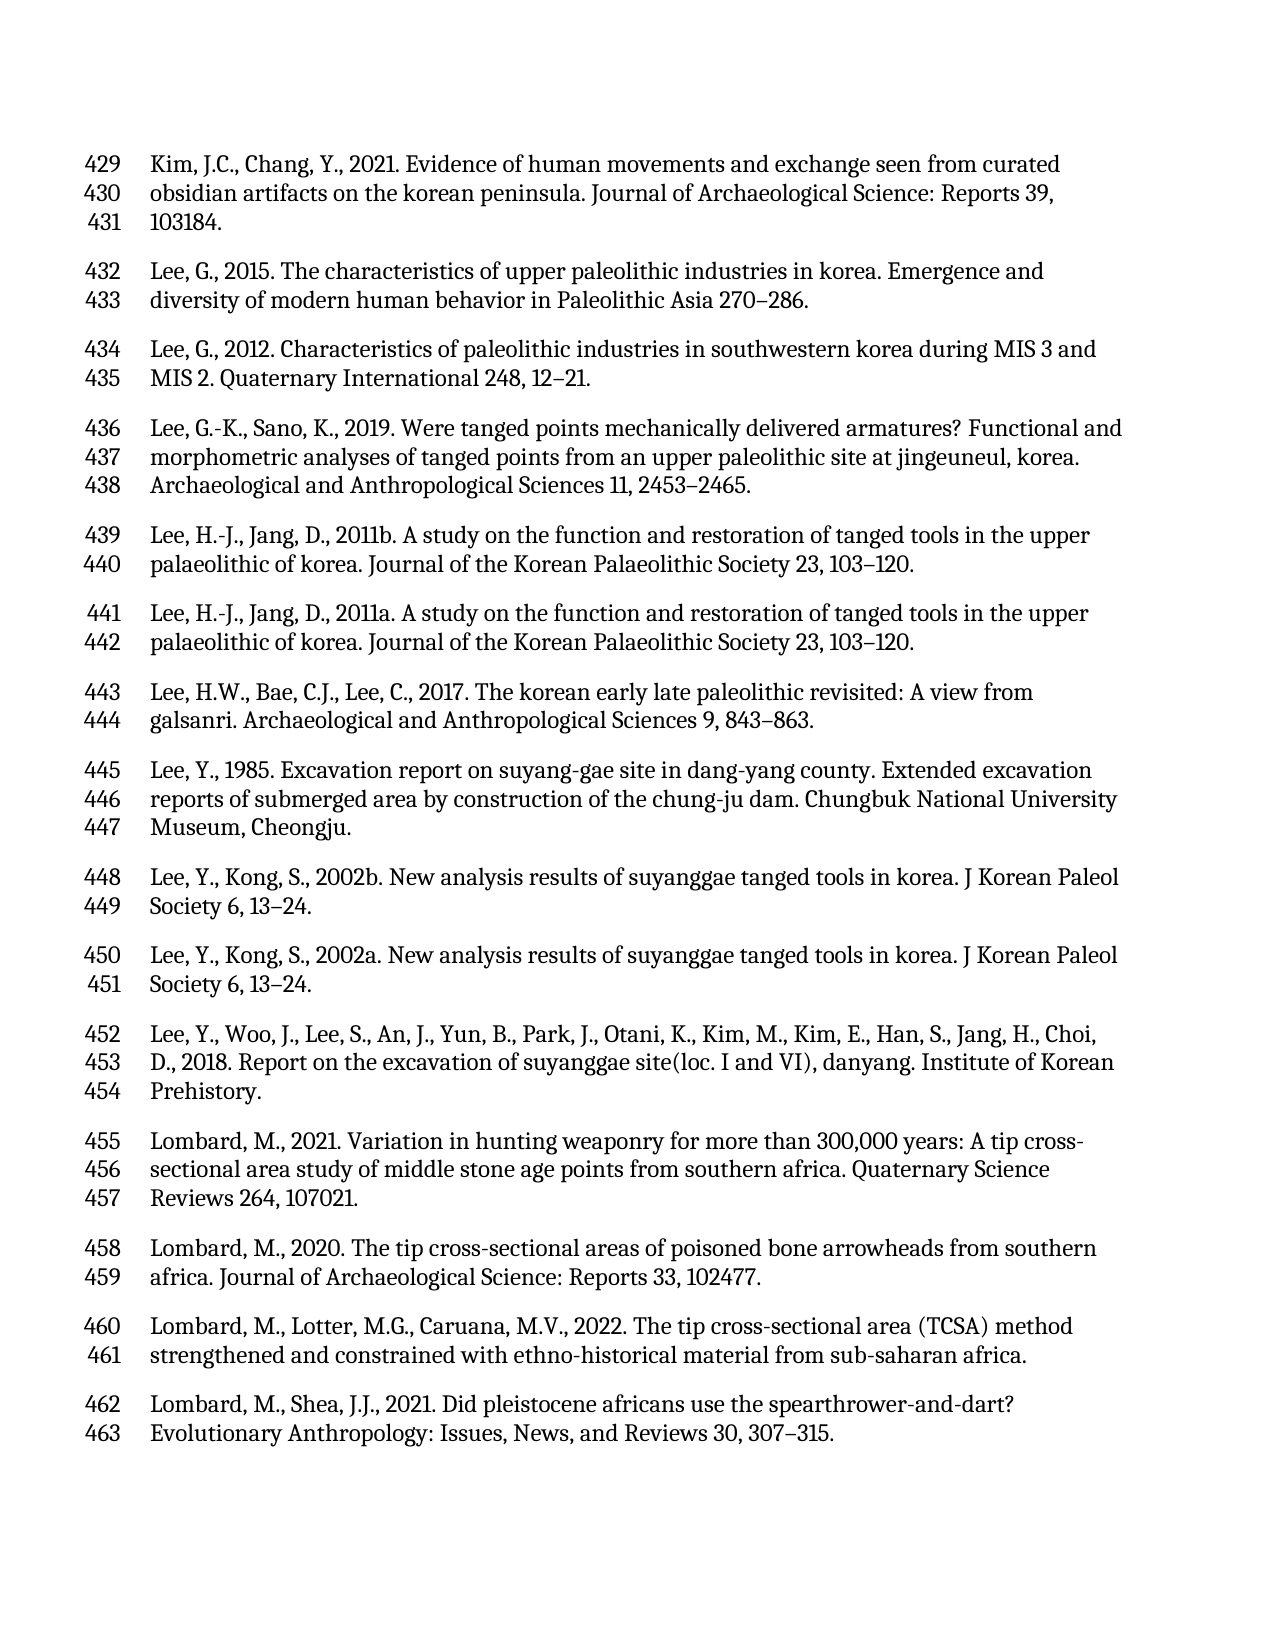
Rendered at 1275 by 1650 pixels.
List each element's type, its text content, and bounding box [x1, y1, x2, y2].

text Lee, H.-J., Jang, D., 2011b. A study on the function and restoration of tanged tools in the upper palaeolithic of korea. Journal of the Korean Palaeolithic Society 23, 103–120. [150, 521, 1125, 578]
text Lee, G.-K., Sano, K., 2019. Were tanged points mechanically delivered armatures? Functional and morphometric analyses of tanged points from an upper paleolithic site at jingeuneul, korea. Archaeological and Anthropological Sciences 11, 2453–2465. [150, 414, 1125, 500]
text Lombard, M., 2021. Variation in hunting weaponry for more than 300,000 years: A tip cross-sectional area study of middle stone age points from southern africa. Quaternary Science Reviews 264, 107021. [150, 1127, 1125, 1213]
text Lee, G., 2012. Characteristics of paleolithic industries in southwestern korea during MIS 3 and MIS 2. Quaternary International 248, 12–21. [150, 335, 1125, 393]
text Lee, Y., Kong, S., 2002a. New analysis results of suyanggae tanged tools in korea. J Korean Paleol Society 6, 13–24. [150, 941, 1125, 999]
text Lee, H.-J., Jang, D., 2011a. A study on the function and restoration of tanged tools in the upper palaeolithic of korea. Journal of the Korean Palaeolithic Society 23, 103–120. [150, 599, 1125, 657]
text Lee, Y., Woo, J., Lee, S., An, J., Yun, B., Park, J., Otani, K., Kim, M., Kim, E., Han, S., Jang, H., Choi, D., 2018. Report on the excavation of suyanggae site(loc. I and VI), danyang. Institute of Korean Prehistory. [150, 1019, 1125, 1106]
text Lombard, M., 2020. The tip cross-sectional areas of poisoned bone arrowheads from southern africa. Journal of Archaeological Science: Reports 33, 102477. [150, 1234, 1125, 1291]
text Lee, H.W., Bae, C.J., Lee, C., 2017. The korean early late paleolithic revisited: A view from galsanri. Archaeological and Anthropological Sciences 9, 843–863. [150, 677, 1125, 735]
text Lee, Y., 1985. Excavation report on suyang-gae site in dang-yang county. Extended excavation reports of submerged area by construction of the chung-ju dam. Chungbuk National University Museum, Cheongju. [150, 756, 1125, 842]
text Lee, Y., Kong, S., 2002b. New analysis results of suyanggae tanged tools in korea. J Korean Paleol Society 6, 13–24. [150, 863, 1125, 920]
text Lombard, M., Lotter, M.G., Caruana, M.V., 2022. The tip cross-sectional area (TCSA) method strengthened and constrained with ethno-historical material from sub-saharan africa. [150, 1312, 1125, 1369]
text Kim, J.C., Chang, Y., 2021. Evidence of human movements and exchange seen from curated obsidian artifacts on the korean peninsula. Journal of Archaeological Science: Reports 39, 103184. [150, 150, 1125, 236]
text Lee, G., 2015. The characteristics of upper paleolithic industries in korea. Emergence and diversity of modern human behavior in Paleolithic Asia 270–286. [150, 257, 1125, 314]
text Lombard, M., Shea, J.J., 2021. Did pleistocene africans use the spearthrower-and-dart? Evolutionary Anthropology: Issues, News, and Reviews 30, 307–315. [150, 1390, 1125, 1448]
